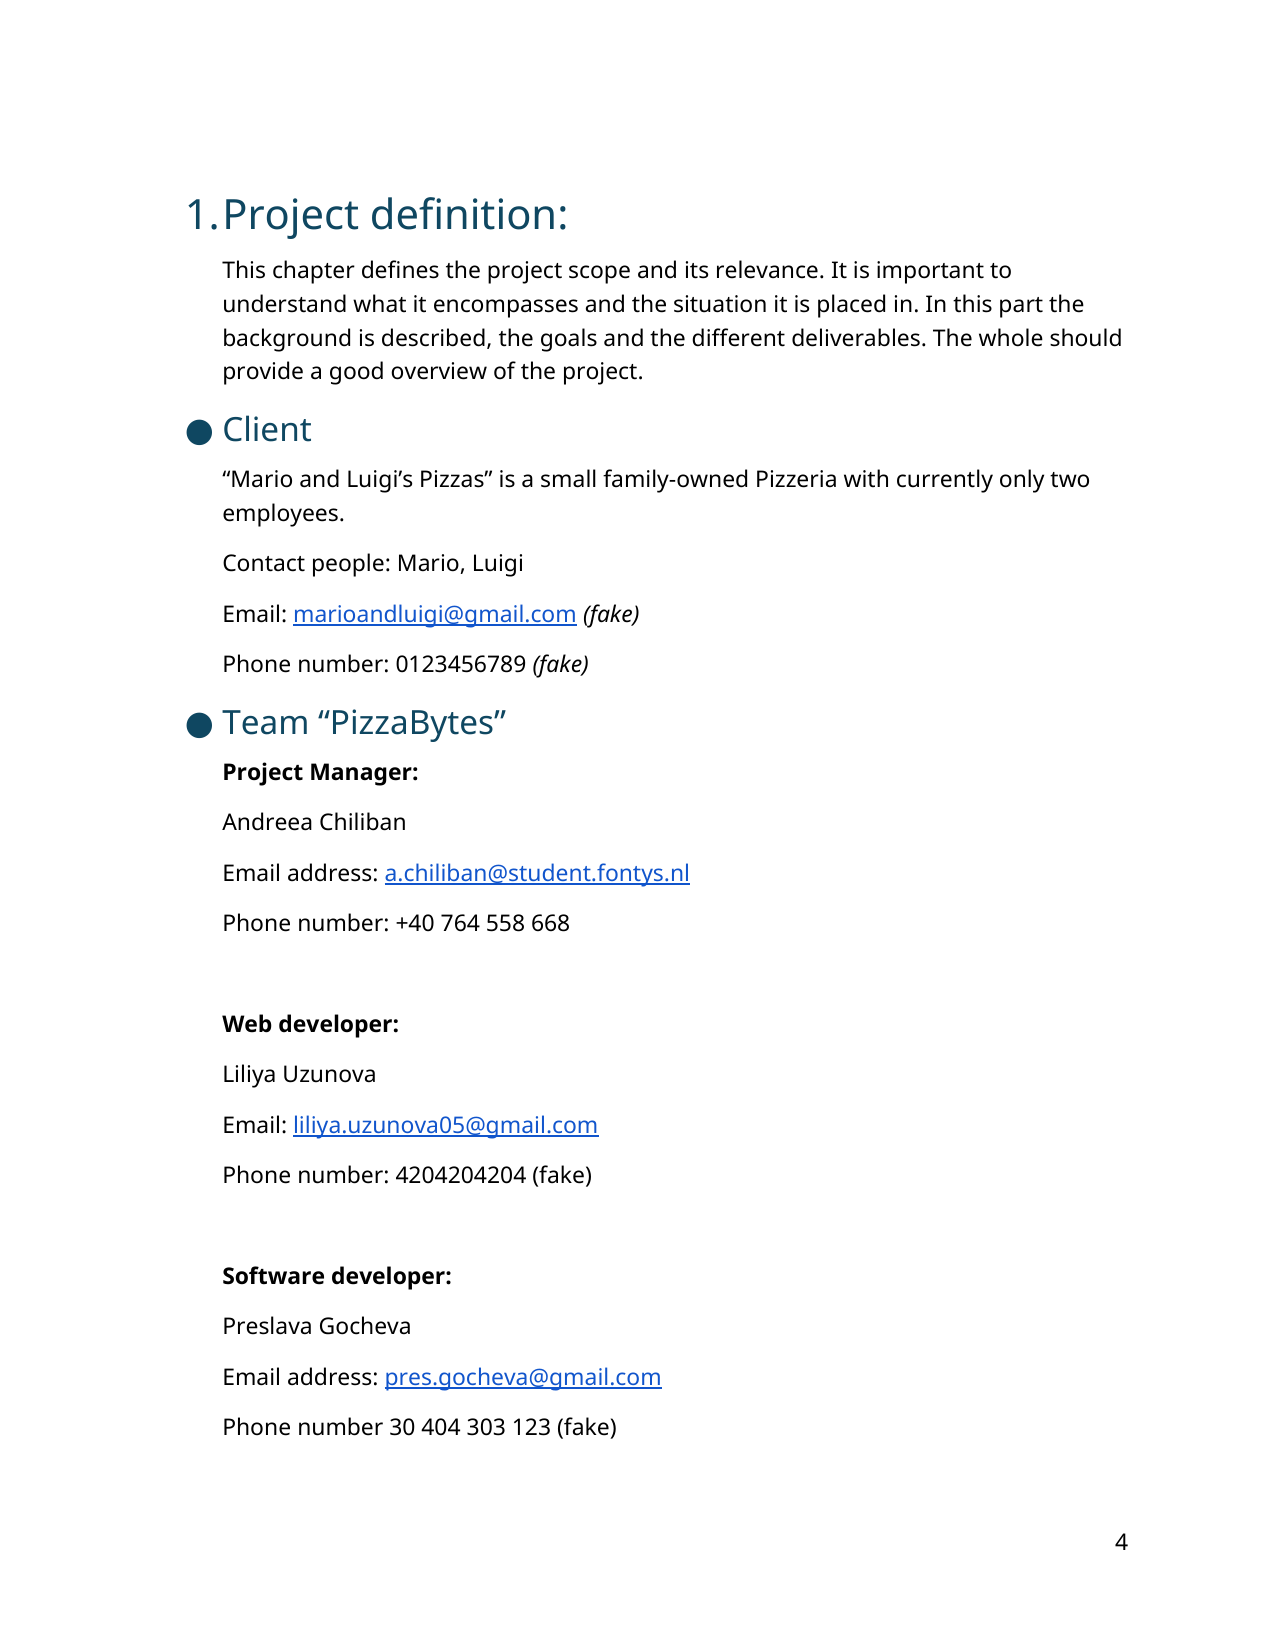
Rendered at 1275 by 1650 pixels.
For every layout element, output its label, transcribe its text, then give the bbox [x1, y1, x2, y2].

text Phone number: +40 764 558 668 [222, 907, 1128, 938]
subtitle Client [184, 406, 1128, 451]
text Email address: a.chiliban@student.fontys.nl [222, 857, 1128, 888]
text Contact people: Mario, Luigi [222, 547, 1128, 578]
text This chapter defines the project scope and its relevance. It is important to understand what it encompasses and the situation it is placed in. In this part the background is described, the goals and the different deliverables. The whole should provide a good overview of the project. [222, 254, 1128, 387]
text Email address: pres.gocheva@gmail.com [222, 1361, 1128, 1392]
text “Mario and Luigi’s Pizzas” is a small family-owned Pizzeria with currently only two employees. [222, 463, 1128, 528]
text Web developer: [222, 1008, 1128, 1039]
text Email: liliya.uzunova05@gmail.com [222, 1109, 1128, 1140]
text Preslava Gocheva [222, 1310, 1128, 1342]
text Andreea Chiliban [222, 806, 1128, 837]
text Email: marioandluigi@gmail.com (fake) [222, 598, 1128, 629]
text Phone number 30 404 303 123 (fake) [222, 1411, 1128, 1442]
text Liliya Uzunova [222, 1058, 1128, 1089]
subtitle Project definition: [184, 184, 1128, 241]
text Project Manager: [222, 756, 1128, 787]
text Software developer: [222, 1260, 1128, 1291]
text Phone number: 0123456789 (fake) [222, 648, 1128, 679]
subtitle Team “PizzaBytes” [184, 698, 1128, 744]
text Phone number: 4204204204 (fake) [222, 1159, 1128, 1190]
